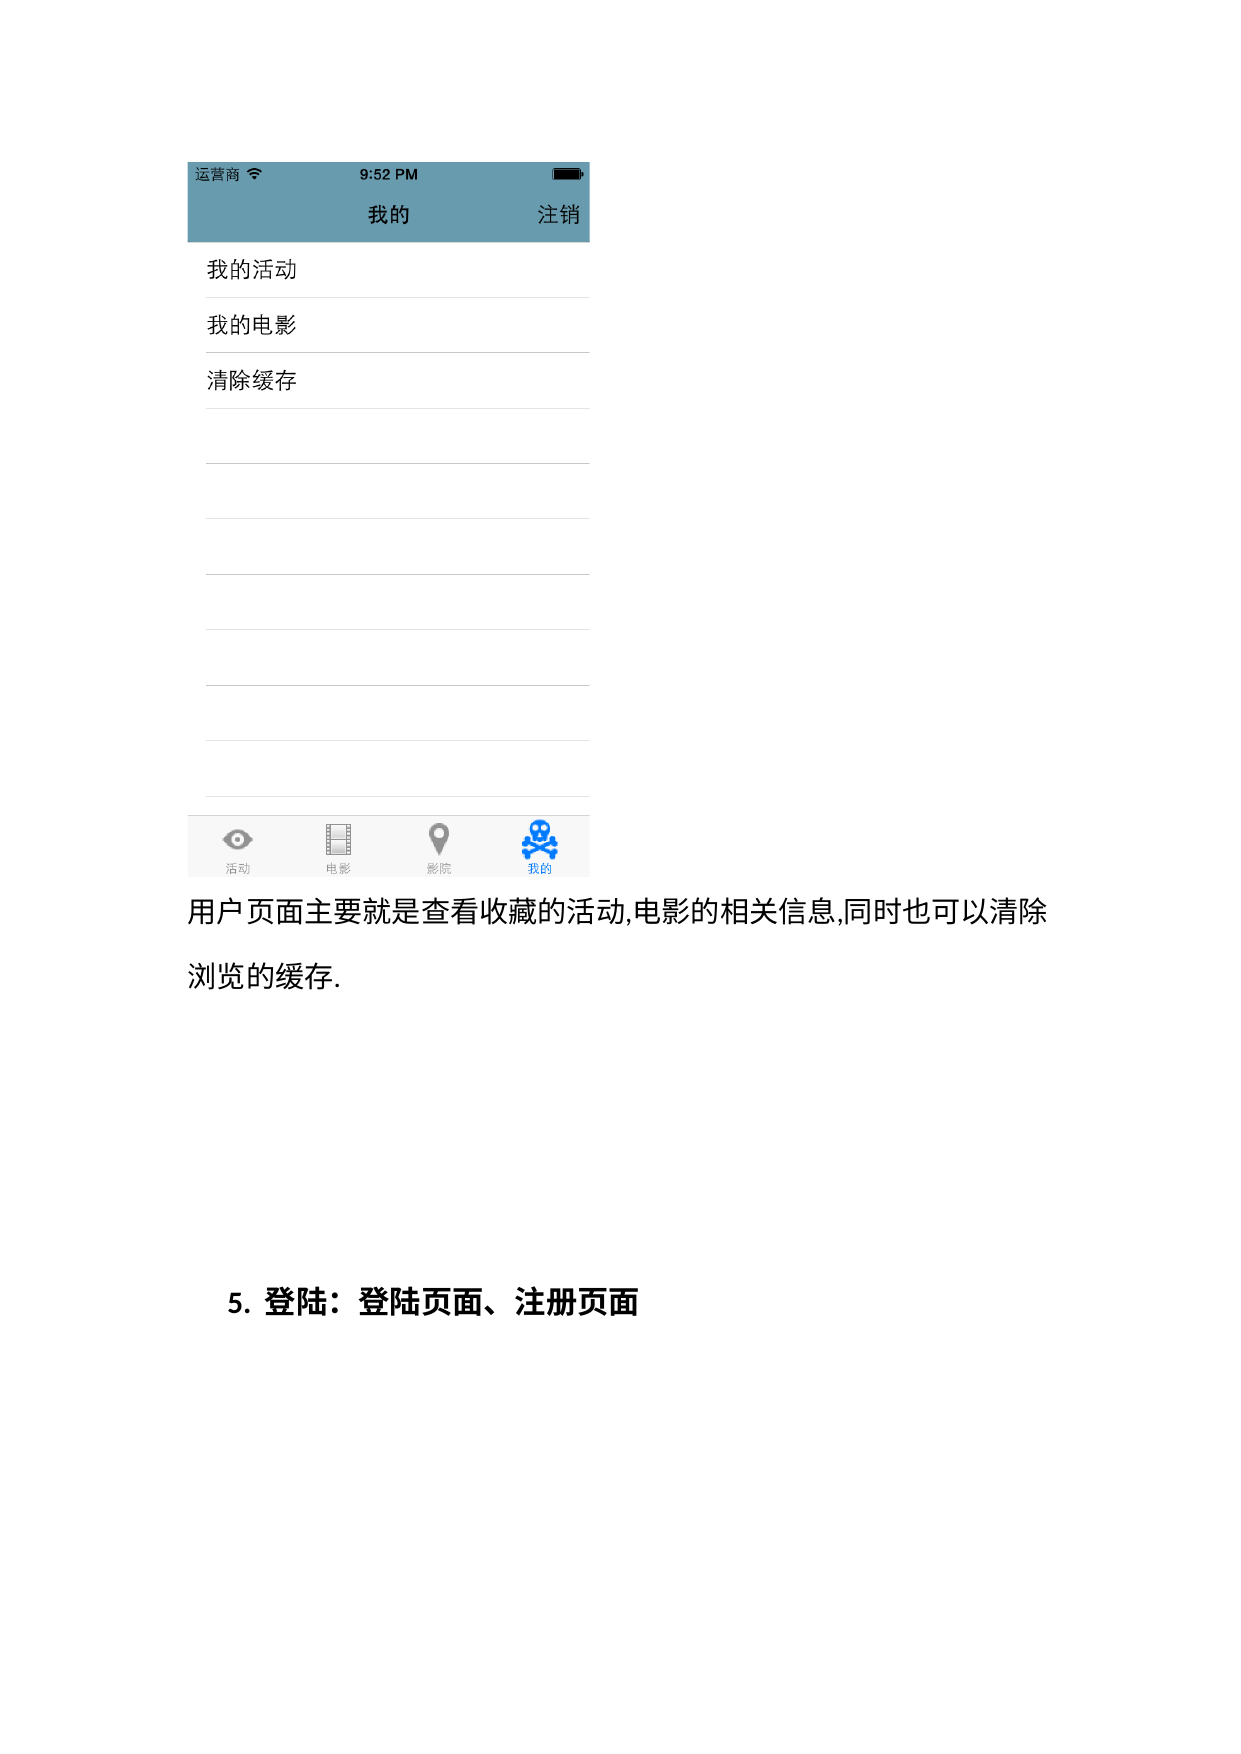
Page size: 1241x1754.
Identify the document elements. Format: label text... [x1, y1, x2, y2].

picture [187, 162, 590, 877]
list 登陆：登陆页面、注册页面 [227, 1267, 1053, 1332]
text 用户页面主要就是查看收藏的活动,电影的相关信息,同时也可以清除浏览的缓存. [187, 877, 1053, 1007]
